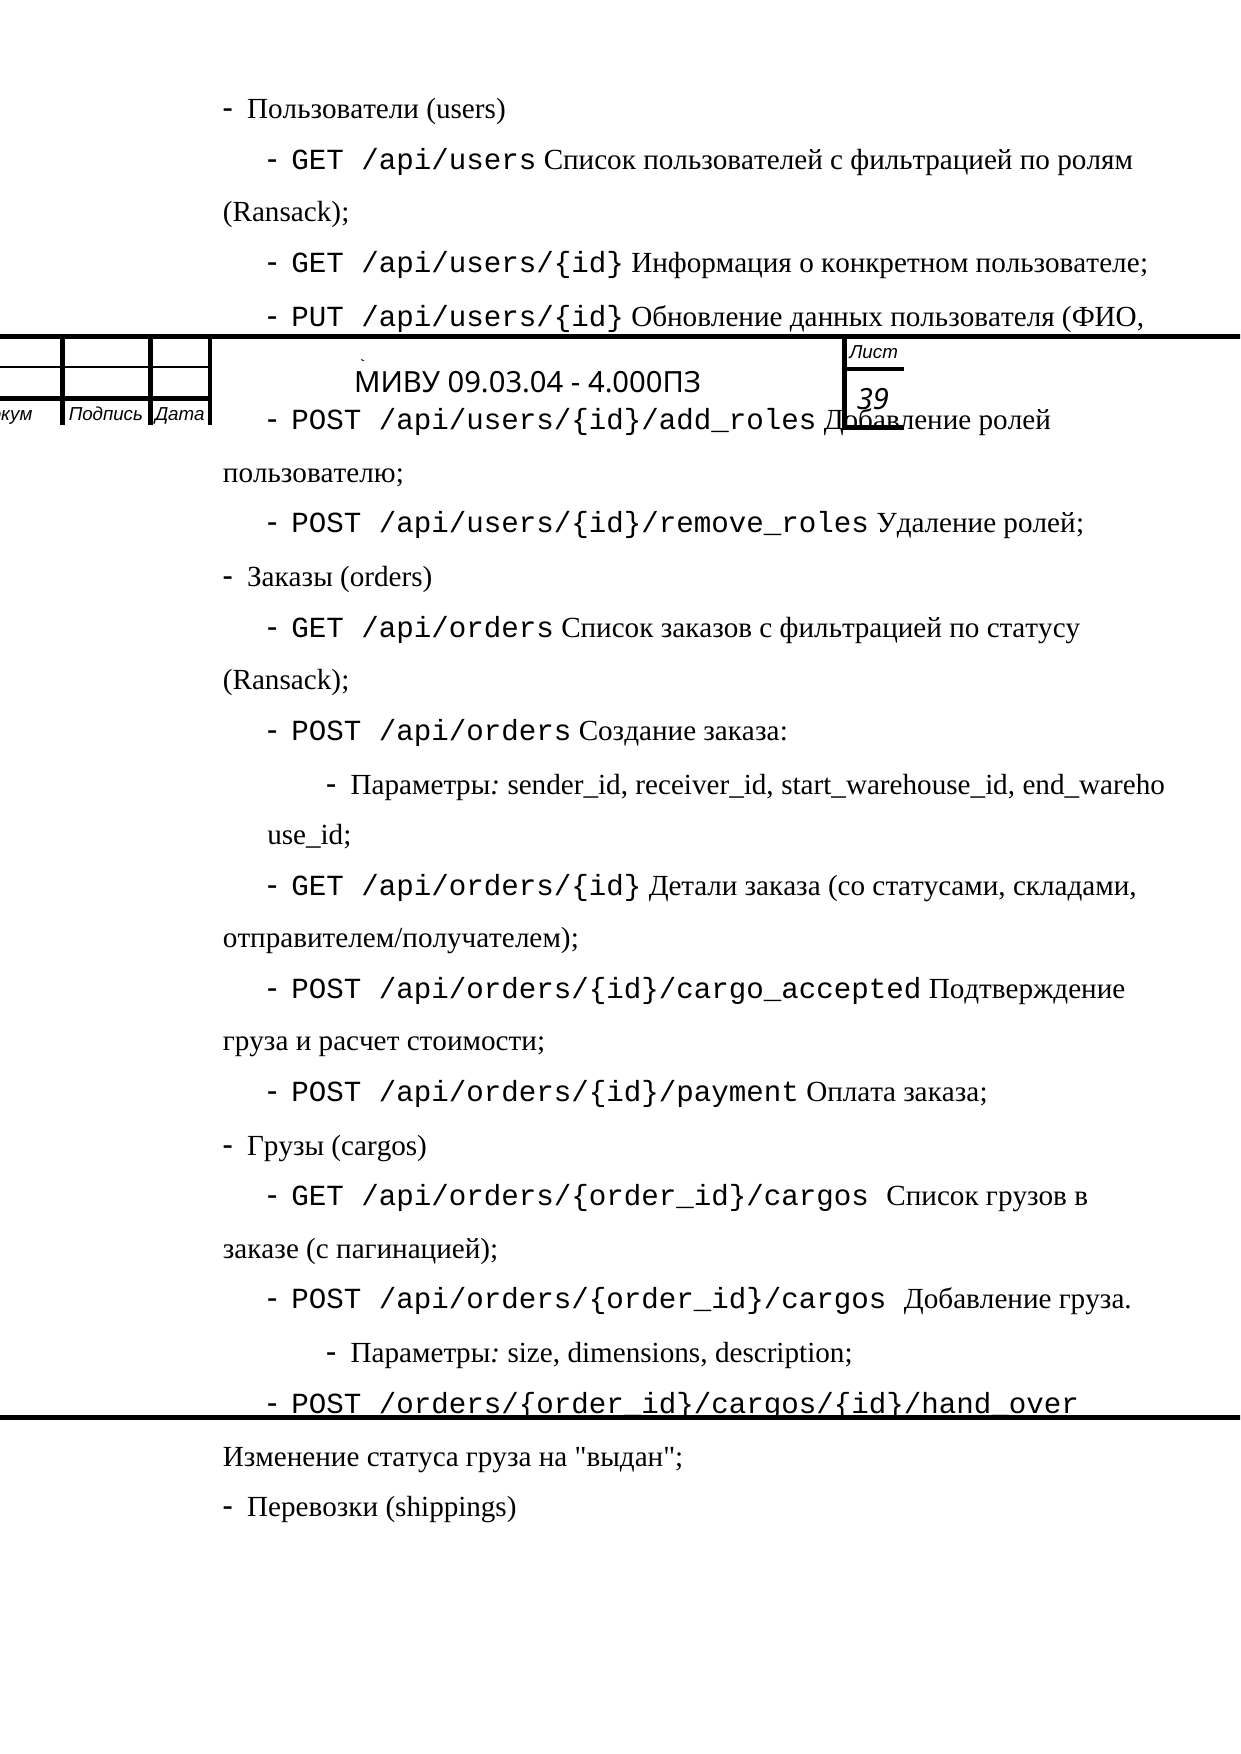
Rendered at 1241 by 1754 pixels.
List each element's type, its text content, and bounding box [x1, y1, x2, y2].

list Пользователи (users) [149, 91, 1168, 125]
list Перевозки (shippings) [149, 1489, 1168, 1523]
list Параметры: sender_id, receiver_id, start_warehouse_id, end_warehouse_id; [267, 767, 1168, 851]
list POST /api/orders/{id}/cargo_accepted Подтверждение груза и расчет стоимости; [223, 971, 1168, 1057]
list POST /api/orders/{order_id}/cargos Добавление груза. [223, 1281, 1168, 1317]
list POST /orders/{order_id}/cargos/{id}/hand_over Изменение статуса груза на "выдан"; [223, 1386, 1168, 1472]
list POST /api/users/{id}/add_roles Добавление ролей пользователю; [223, 402, 1168, 488]
list Параметры: size, dimensions, description; [267, 1336, 1168, 1369]
list GET /api/orders/{id} Детали заказа (со статусами, складами, отправителем/получателем); [223, 868, 1168, 954]
list Грузы (cargos) [149, 1128, 1168, 1162]
list GET /api/orders Список заказов с фильтрацией по статусу (Ransack); [223, 610, 1168, 696]
list POST /api/users/{id}/remove_roles Удаление ролей; [223, 505, 1168, 541]
list POST /api/orders Создание заказа: [223, 713, 1168, 749]
list GET /api/users/{id} Информация о конкретном пользователе; [223, 245, 1168, 281]
list GET /api/orders/{order_id}/cargos Список грузов в заказе (с пагинацией); [223, 1178, 1168, 1265]
list POST /api/orders/{id}/payment Оплата заказа; [223, 1074, 1168, 1110]
list GET /api/users Список пользователей с фильтрацией по ролям (Ransack); [223, 142, 1168, 228]
list PUT /api/users/{id} Обновление данных пользователя (ФИО, документы); [223, 299, 1168, 385]
list Заказы (orders) [149, 559, 1168, 593]
